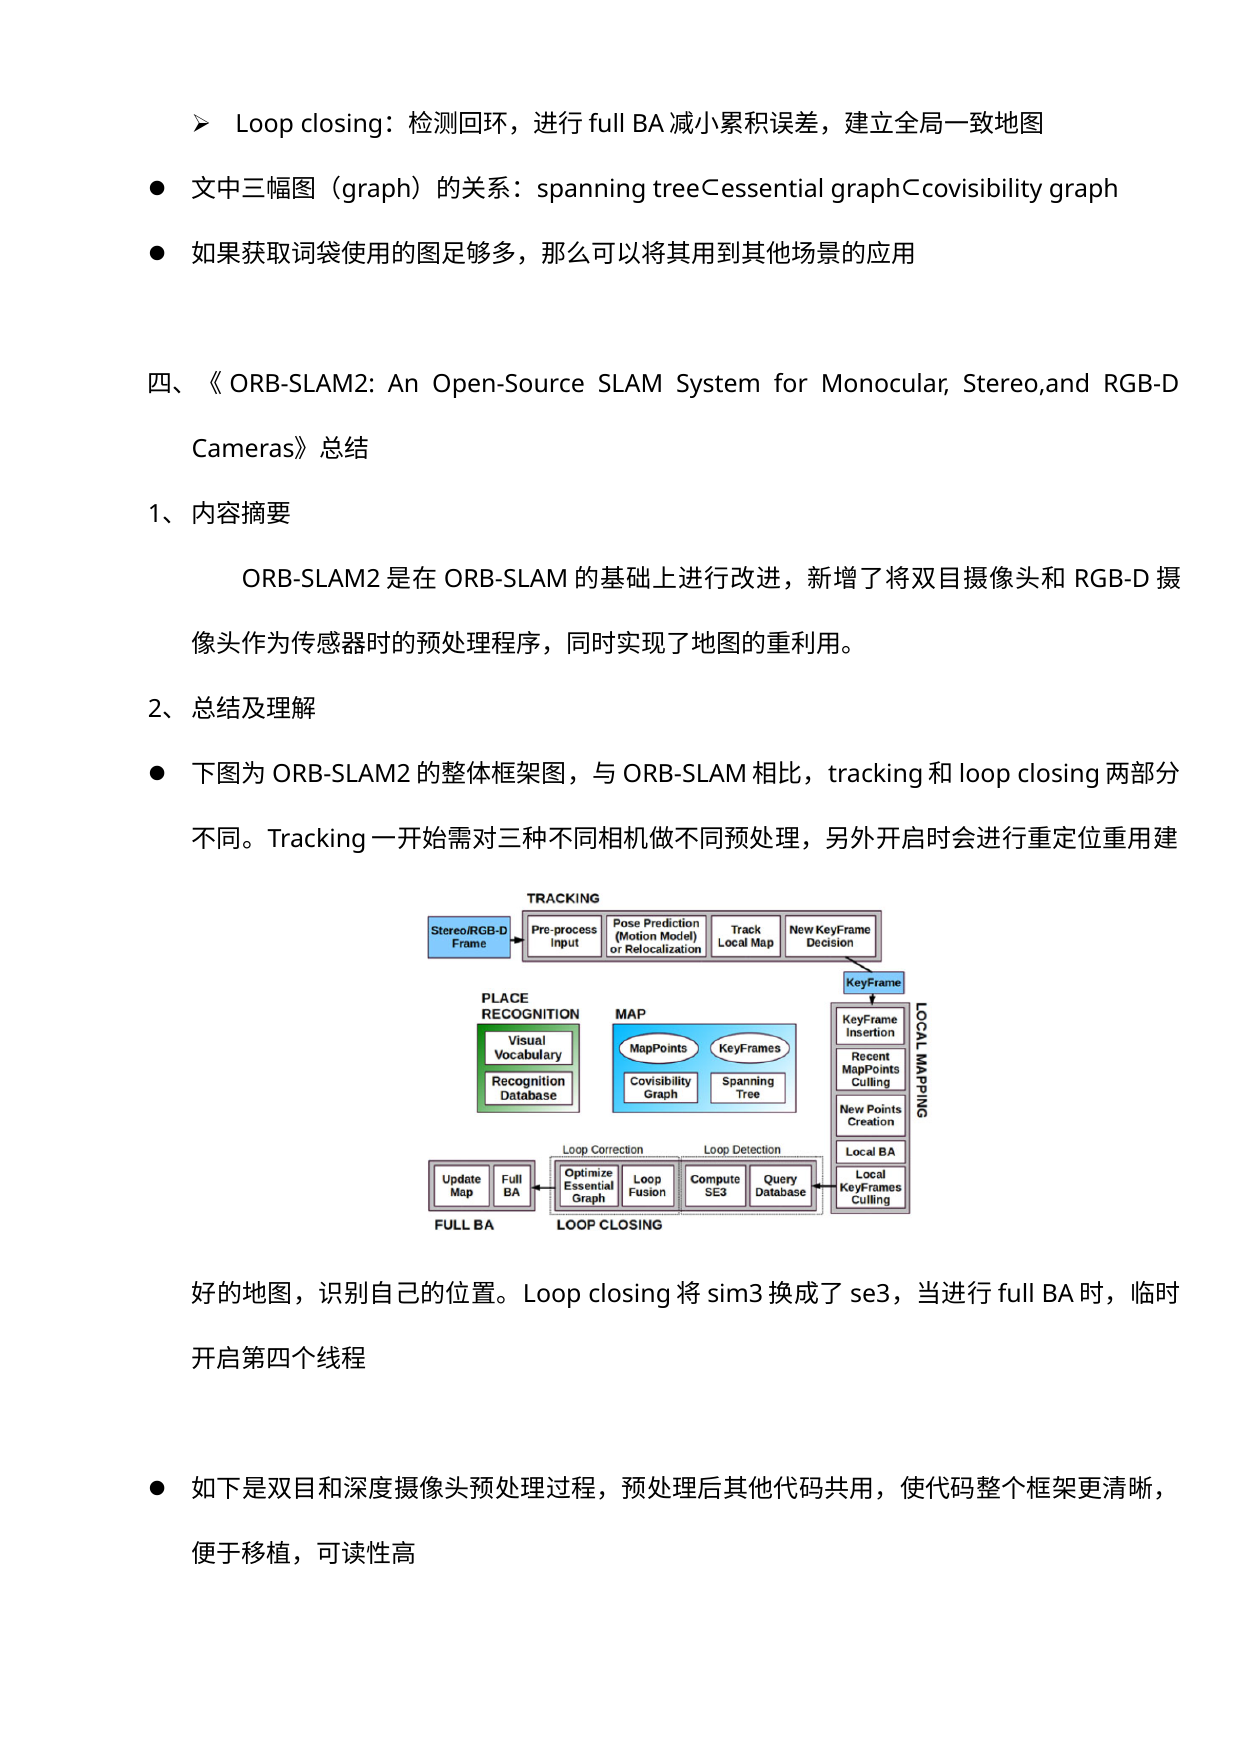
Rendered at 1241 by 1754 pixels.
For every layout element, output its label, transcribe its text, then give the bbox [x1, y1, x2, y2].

list 《ORB-SLAM2: An Open-Source SLAM System for Monocular, Stereo,and RGB-D Cameras》总结 [148, 349, 1181, 479]
list 如果获取词袋使用的图足够多，那么可以将其用到其他场景的应用 [148, 219, 1181, 284]
list ORB-SLAM2是在ORB-SLAM的基础上进行改进，新增了将双目摄像头和RGB-D摄像头作为传感器时的预处理程序，同时实现了地图的重利用。 [191, 544, 1181, 674]
list Loop closing：检测回环，进行full BA减小累积误差，建立全局一致地图 [191, 89, 1181, 154]
list 内容摘要 [148, 479, 1181, 544]
picture [415, 889, 940, 1235]
list 如下是双目和深度摄像头预处理过程，预处理后其他代码共用，使代码整个框架更清晰，便于移植，可读性高 [148, 1454, 1181, 1584]
list 文中三幅图（graph）的关系：spanning treeessential graphcovisibility graph [148, 154, 1181, 219]
list 总结及理解 [148, 674, 1181, 739]
